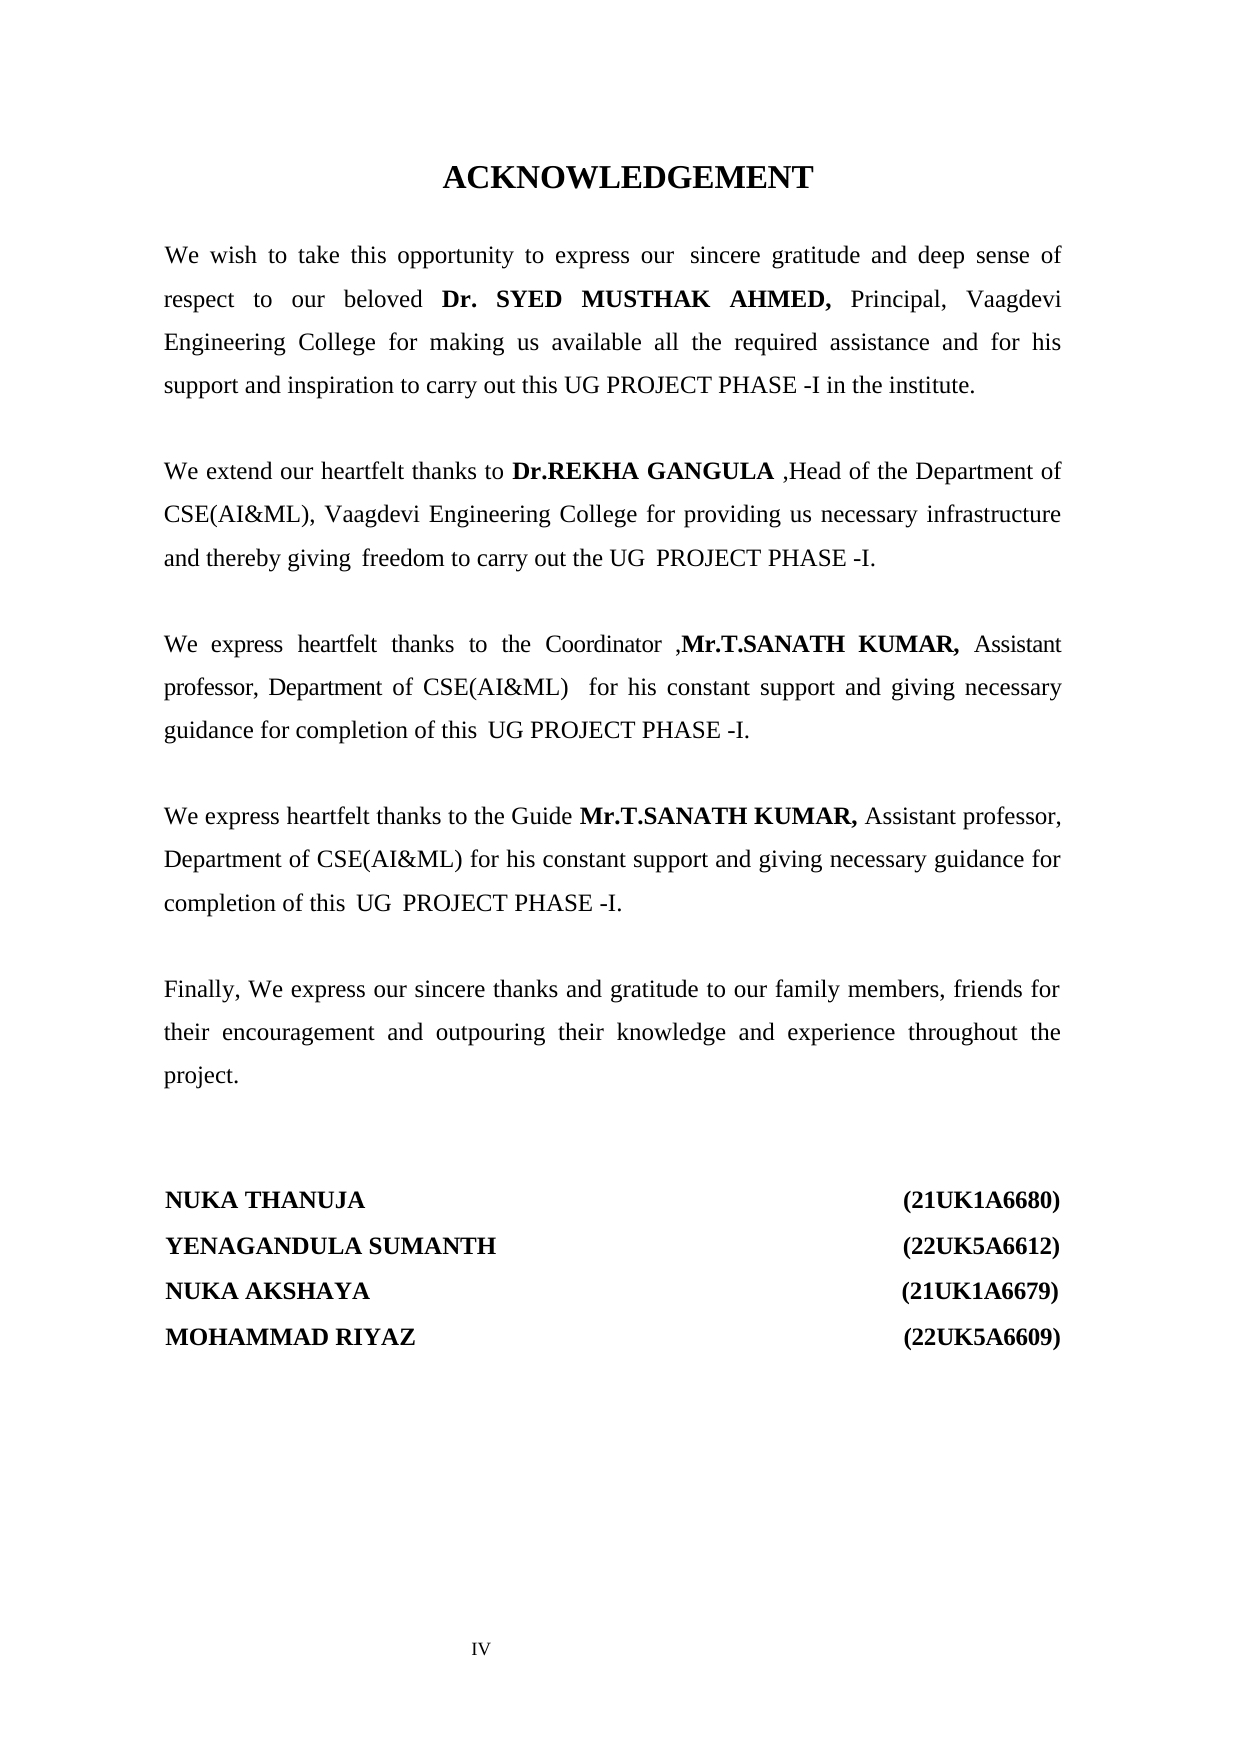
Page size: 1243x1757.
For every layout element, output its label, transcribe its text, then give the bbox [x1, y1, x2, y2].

subtitle ACKNOWLEDGEMENT [212, 158, 1044, 196]
text Finally, We express our sincere thanks and gratitude to our family members, friends for their encouragement and outpouring their knowledge and experience throughout the project. [163, 974, 1062, 1089]
text We extend our heartfelt thanks to Dr.REKHA GANGULA ,Head of the Department of CSE(AI&ML), Vaagdevi Engineering College for providing us necessary infrastructure and thereby giving freedom to carry out the UG PROJECT PHASE -I. [163, 456, 1062, 571]
text NUKA THANUJA (21UK1A6680) [165, 1185, 1093, 1214]
text We express heartfelt thanks to the Guide Mr.T.SANATH KUMAR, Assistant professor, Department of CSE(AI&ML) for his constant support and giving necessary guidance for completion of this UG PROJECT PHASE -I. [163, 801, 1062, 916]
text YENAGANDULA SUMANTH (22UK5A6612) [165, 1231, 1093, 1259]
text MOHAMMAD RIYAZ (22UK5A6609) [165, 1322, 1093, 1351]
text NUKA AKSHAYA (21UK1A6679) [165, 1276, 1093, 1305]
text We wish to take this opportunity to express our sincere gratitude and deep sense of respect to our beloved Dr. SYED MUSTHAK AHMED, Principal, Vaagdevi Engineering College for making us available all the required assistance and for his support and inspiration to carry out this UG PROJECT PHASE -I in the institute. [163, 241, 1062, 399]
text We express heartfelt thanks to the Coordinator ,Mr.T.SANATH KUMAR, Assistant professor, Department of CSE(AI&ML) for his constant support and giving necessary guidance for completion of this UG PROJECT PHASE -I. [163, 629, 1062, 744]
